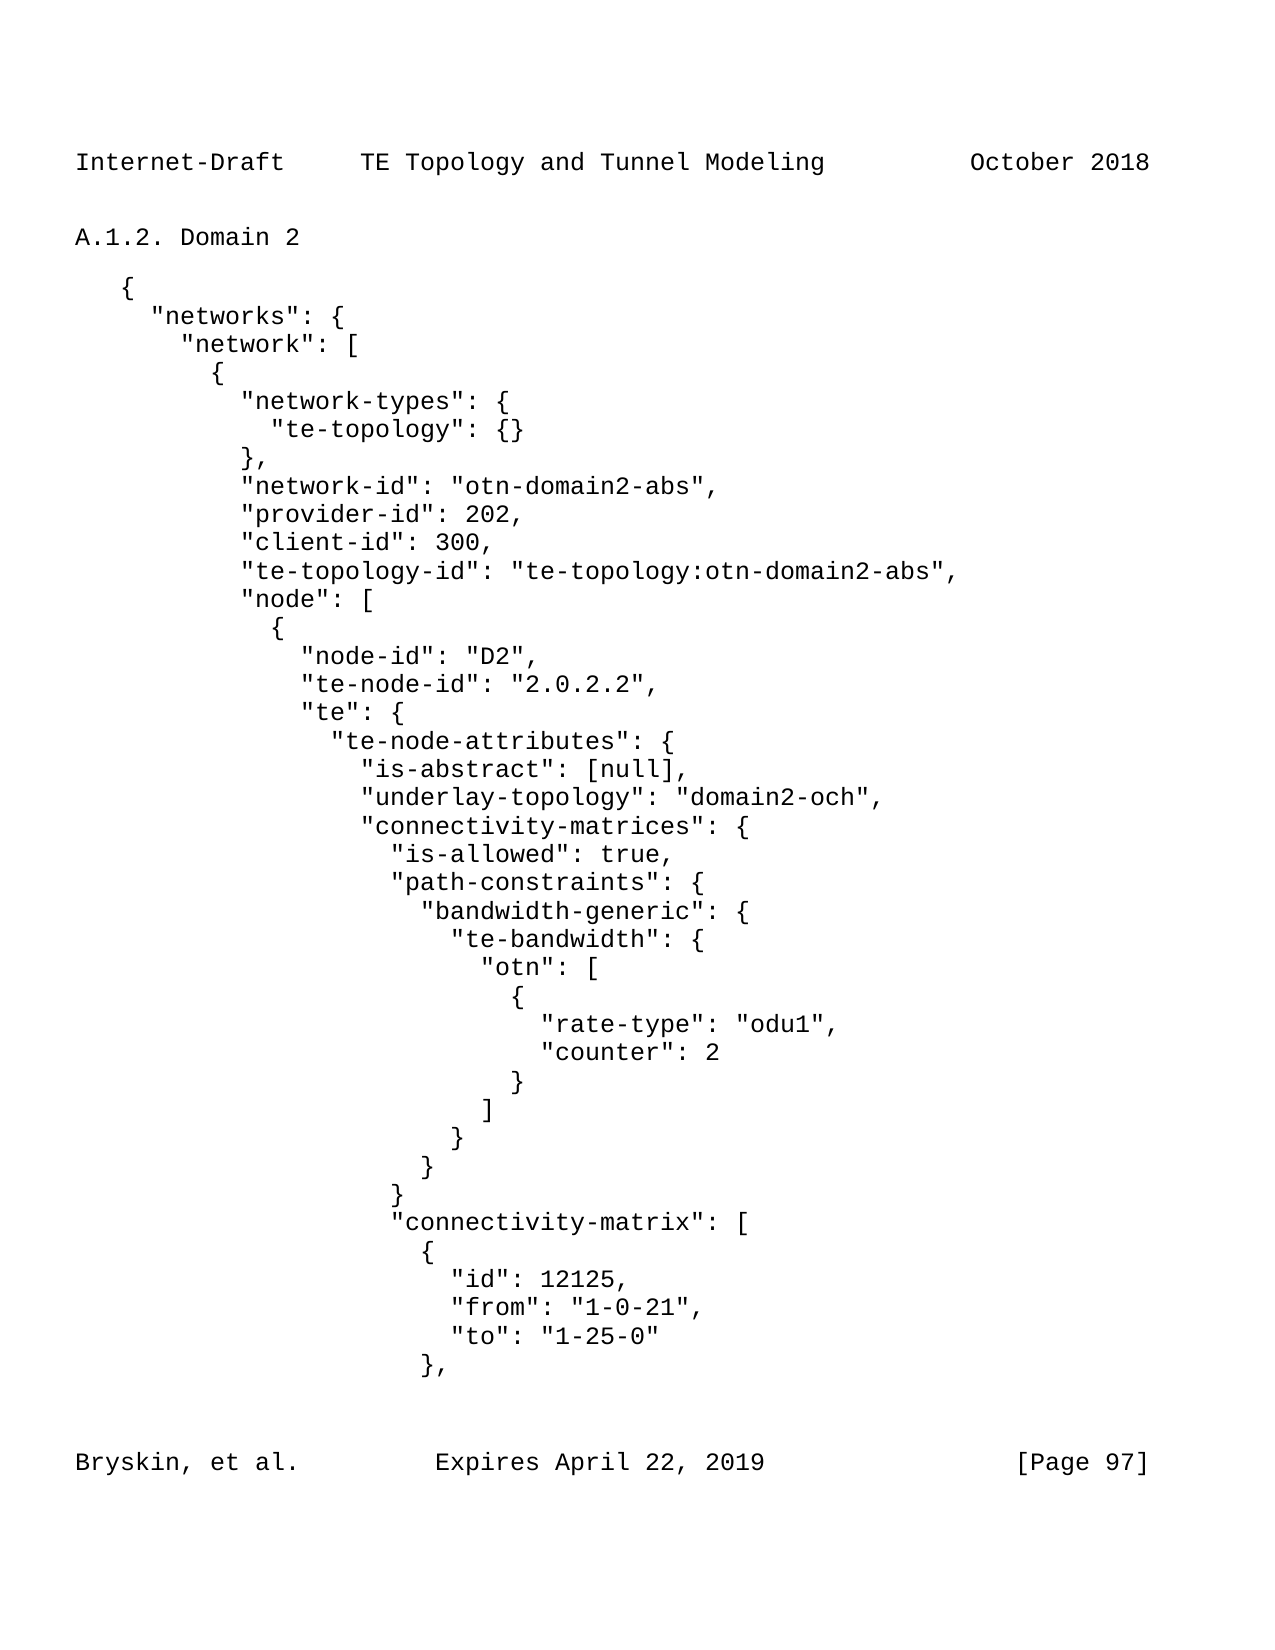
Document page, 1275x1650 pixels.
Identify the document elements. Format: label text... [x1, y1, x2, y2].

text "to": "1-25-0" [120, 1323, 1158, 1352]
text } [120, 1068, 1158, 1097]
text "node": [ [120, 587, 1158, 615]
text "te-node-attributes": { [120, 728, 1158, 757]
text ] [120, 1097, 1158, 1125]
text "provider-id": 202, [120, 502, 1158, 530]
text "network": [ [120, 332, 1158, 360]
text } [120, 1182, 1158, 1210]
text "counter": 2 [120, 1040, 1158, 1068]
text } [120, 1125, 1158, 1153]
text Domain 2 [75, 225, 1158, 250]
text { [120, 275, 1158, 303]
text "node-id": "D2", [120, 643, 1158, 672]
text "rate-type": "odu1", [120, 1012, 1158, 1040]
text "id": 12125, [120, 1267, 1158, 1295]
text "networks": { [120, 303, 1158, 332]
text "bandwidth-generic": { [120, 898, 1158, 927]
text "path-constraints": { [120, 870, 1158, 898]
text "connectivity-matrices": { [120, 813, 1158, 842]
text "te-topology": {} [120, 417, 1158, 445]
text { [120, 983, 1158, 1012]
text }, [120, 445, 1158, 473]
text "te-topology-id": "te-topology:otn-domain2-abs", [120, 558, 1158, 587]
text "otn": [ [120, 955, 1158, 983]
text "network-types": { [120, 388, 1158, 417]
text "network-id": "otn-domain2-abs", [120, 473, 1158, 502]
text "te-node-id": "2.0.2.2", [120, 672, 1158, 700]
text "underlay-topology": "domain2-och", [120, 785, 1158, 813]
text }, [120, 1352, 1158, 1380]
text { [120, 360, 1158, 388]
text "from": "1-0-21", [120, 1295, 1158, 1323]
text "is-abstract": [null], [120, 757, 1158, 785]
text "te": { [120, 700, 1158, 728]
text { [120, 1238, 1158, 1267]
text "is-allowed": true, [120, 842, 1158, 870]
text "connectivity-matrix": [ [120, 1210, 1158, 1238]
text { [120, 615, 1158, 643]
text } [120, 1153, 1158, 1182]
text "client-id": 300, [120, 530, 1158, 558]
text "te-bandwidth": { [120, 927, 1158, 955]
